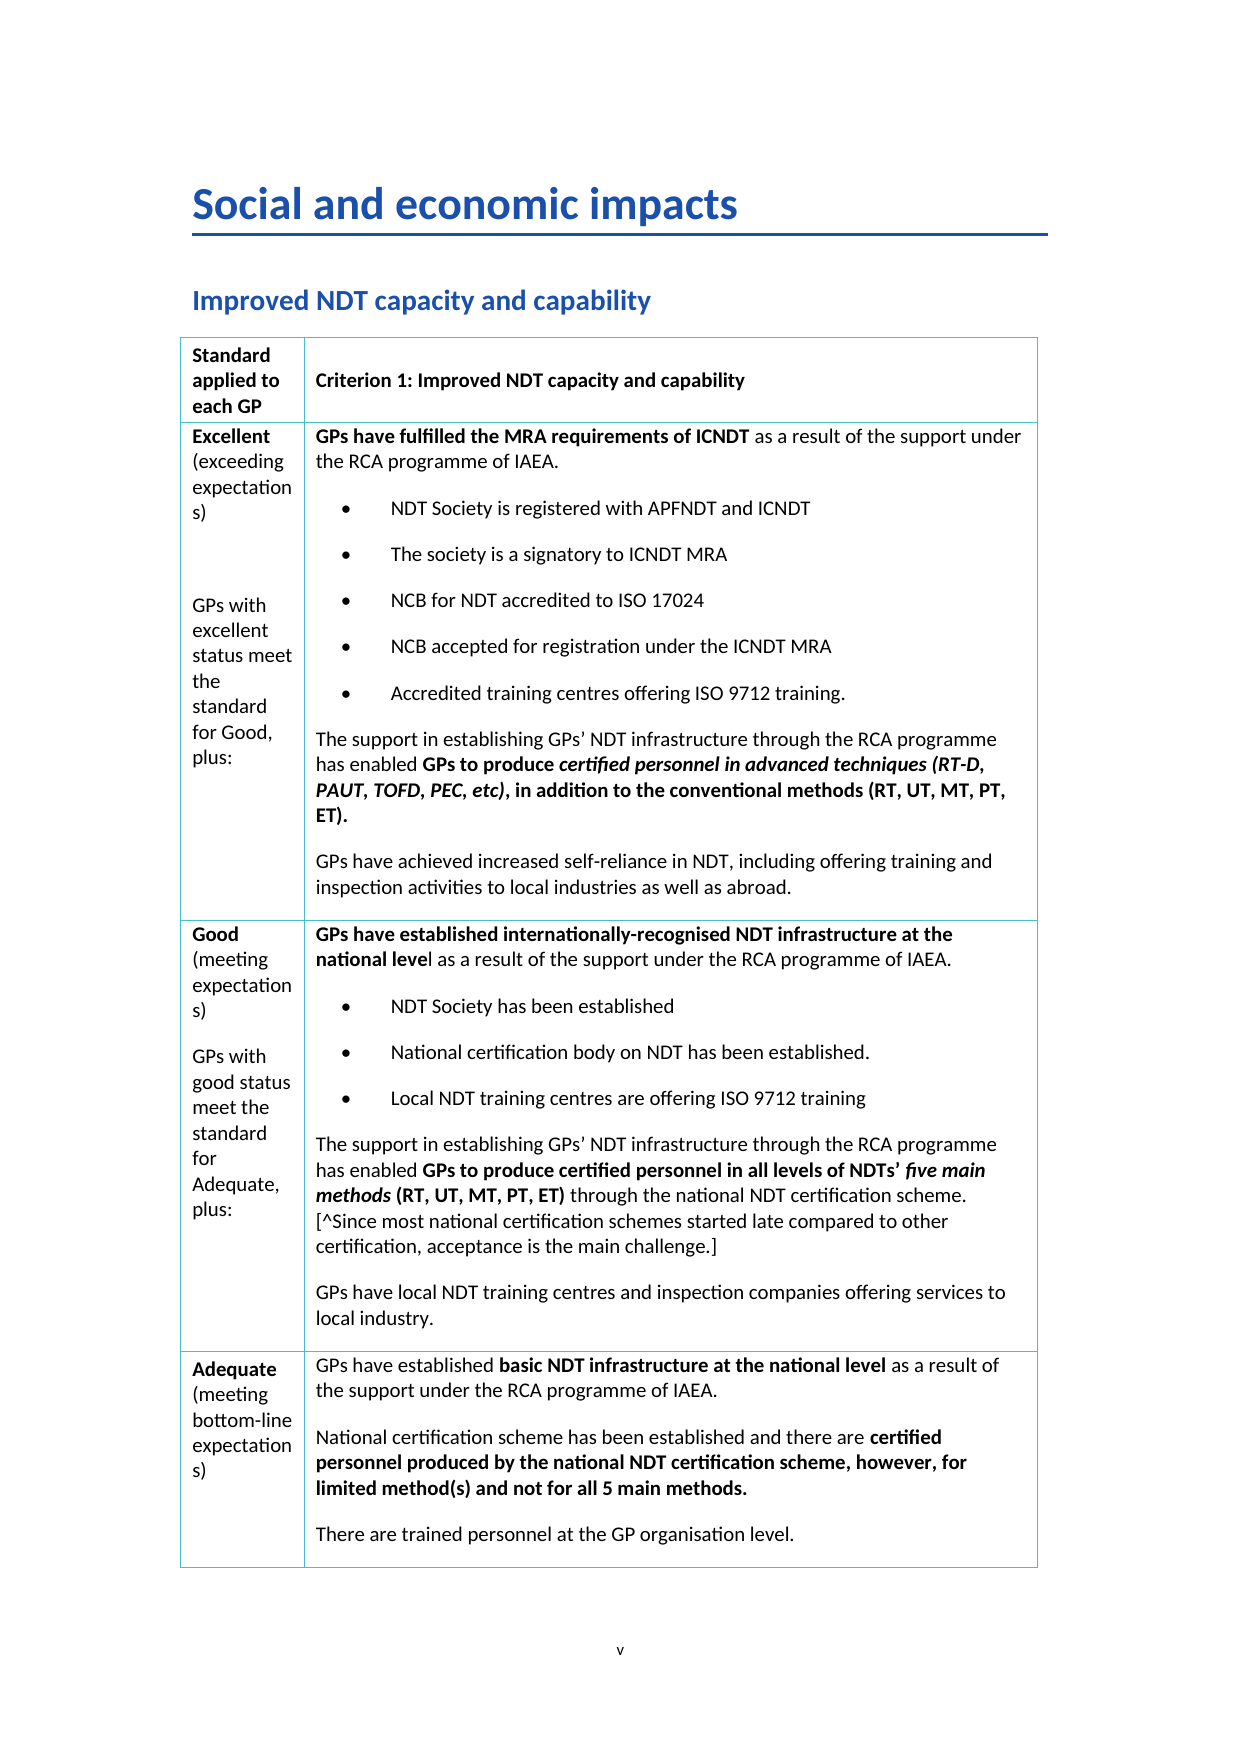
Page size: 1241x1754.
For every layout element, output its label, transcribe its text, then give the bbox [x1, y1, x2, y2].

subtitle Social and economic impacts [192, 175, 1048, 233]
table_cell Excellent (exceeding expectations) GPs with excellent status meet the standard for Good, plus: [181, 423, 304, 920]
table_cell GPs have established internationally-recognised NDT infrastructure at the national level as a result of the support under the RCA programme of IAEA. NDT Society has been established National certification body on NDT has been established. Local NDT training centres are offering ISO 9712 training The support in establishing GPs’ NDT infrastructure through the RCA programme has enabled GPs to produce certified personnel in all levels of NDTs’ five main methods (RT, UT, MT, PT, ET) through the national NDT certification scheme.[^Since most national certification schemes started late compared to other certification, acceptance is the main challenge.] GPs have local NDT training centres and inspection companies offering services to local industry. [305, 921, 1037, 1351]
table_header Criterion 1: Improved NDT capacity and capability [305, 338, 1037, 422]
table_cell GPs have fulfilled the MRA requirements of ICNDT as a result of the support under the RCA programme of IAEA. NDT Society is registered with APFNDT and ICNDT The society is a signatory to ICNDT MRA NCB for NDT accredited to ISO 17024 NCB accepted for registration under the ICNDT MRA Accredited training centres offering ISO 9712 training. The support in establishing GPs’ NDT infrastructure through the RCA programme has enabled GPs to produce certified personnel in advanced techniques (RT-D, PAUT, TOFD, PEC, etc), in addition to the conventional methods (RT, UT, MT, PT, ET). GPs have achieved increased self-reliance in NDT, including offering training and inspection activities to local industries as well as abroad. [305, 423, 1037, 920]
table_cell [305, 1352, 1037, 1567]
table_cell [181, 1352, 304, 1567]
table_header Standard applied to each GP [181, 338, 304, 422]
table_cell Good (meeting expectations) GPs with good status meet the standard for Adequate, plus: [181, 921, 304, 1351]
subtitle Improved NDT capacity and capability [192, 282, 1048, 318]
